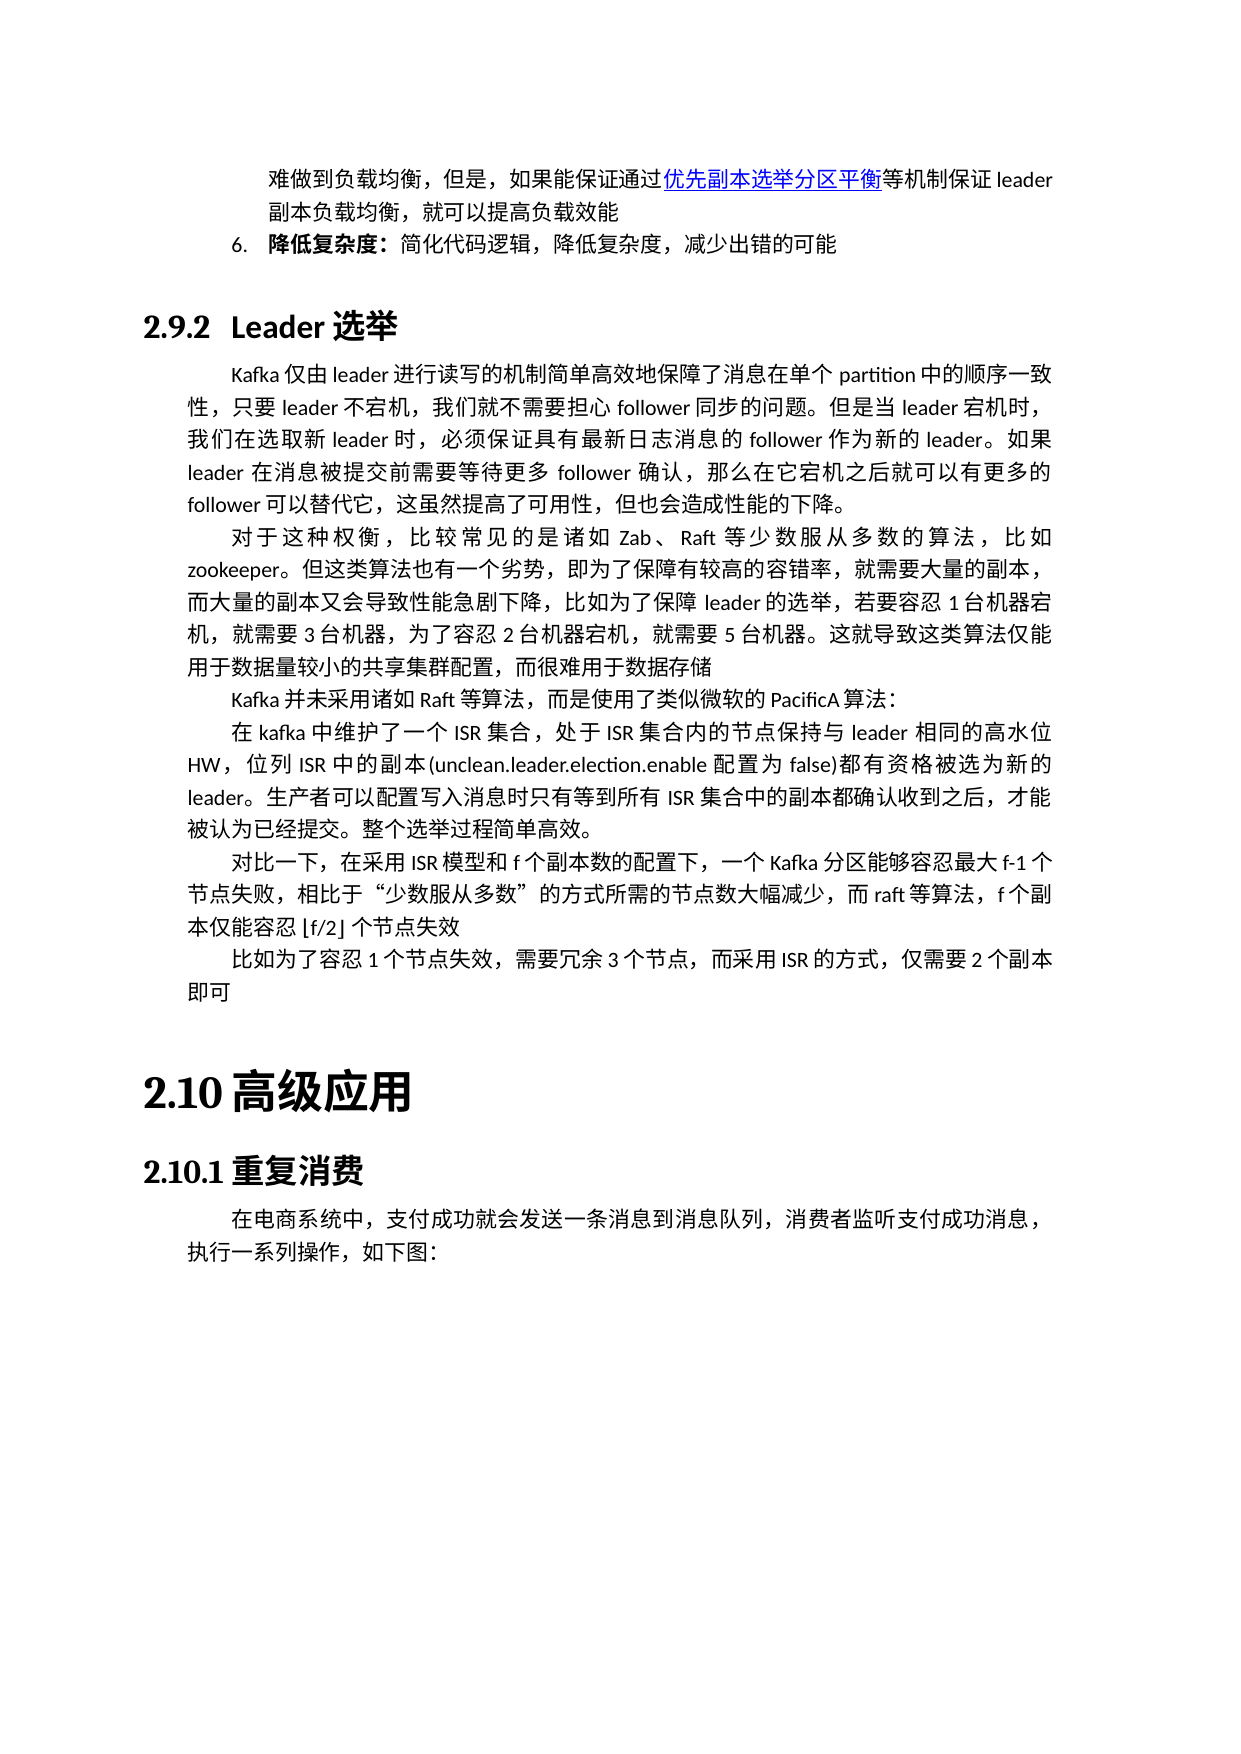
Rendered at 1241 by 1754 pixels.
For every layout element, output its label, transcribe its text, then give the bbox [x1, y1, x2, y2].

text 在kafka中维护了一个ISR集合，处于ISR集合内的节点保持与leader 相同的高水位HW，位列ISR中的副本(unclean.leader.election.enable配置为false)都有资格被选为新的leader。生产者可以配置写入消息时只有等到所有ISR 集合中的副本都确认收到之后，才能被认为已经提交。整个选举过程简单高效。 [187, 714, 1053, 844]
text 比如为了容忍1个节点失效，需要冗余3个节点，而采用ISR的方式，仅需要2个副本即可 [187, 942, 1053, 1007]
text 对比一下，在采用ISR模型和 f个副本数的配置下，一个 Kafka 分区能够容忍最大f-1个节点失败，相比于“少数服从多数”的方式所需的节点数大幅减少，而raft等算法，f个副本仅能容忍 ⌊f/2⌋ 个节点失效 [187, 844, 1053, 942]
text 在电商系统中，支付成功就会发送一条消息到消息队列，消费者监听支付成功消息，执行一系列操作，如下图： [187, 1202, 1053, 1267]
list 降低复杂度：简化代码逻辑，降低复杂度，减少出错的可能 [231, 227, 1053, 259]
text 高级应用 [143, 1039, 1053, 1137]
text 重复消费 [143, 1137, 1053, 1202]
text Leader选举 [143, 292, 1053, 357]
text Kafka并未采用诸如Raft等算法，而是使用了类似微软的PacificA算法： [187, 682, 1053, 714]
text 对于这种权衡，比较常见的是诸如Zab、Raft等少数服从多数的算法，比如zookeeper。但这类算法也有一个劣势，即为了保障有较高的容错率，就需要大量的副本，而大量的副本又会导致性能急剧下降，比如为了保障leader的选举，若要容忍1台机器宕机，就需要3台机器，为了容忍2台机器宕机，就需要5台机器。这就导致这类算法仅能用于数据量较小的共享集群配置，而很难用于数据存储 [187, 519, 1053, 682]
text Kafka仅由leader进行读写的机制简单高效地保障了消息在单个partition中的顺序一致性，只要leader不宕机，我们就不需要担心follower同步的问题。但是当leader宕机时，我们在选取新leader时，必须保证具有最新日志消息的follower作为新的leader。如果leader 在消息被提交前需要等待更多 follower 确认，那么在它宕机之后就可以有更多的 follower可以替代它，这虽然提高了可用性，但也会造成性能的下降。 [187, 357, 1053, 519]
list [231, 162, 1053, 227]
